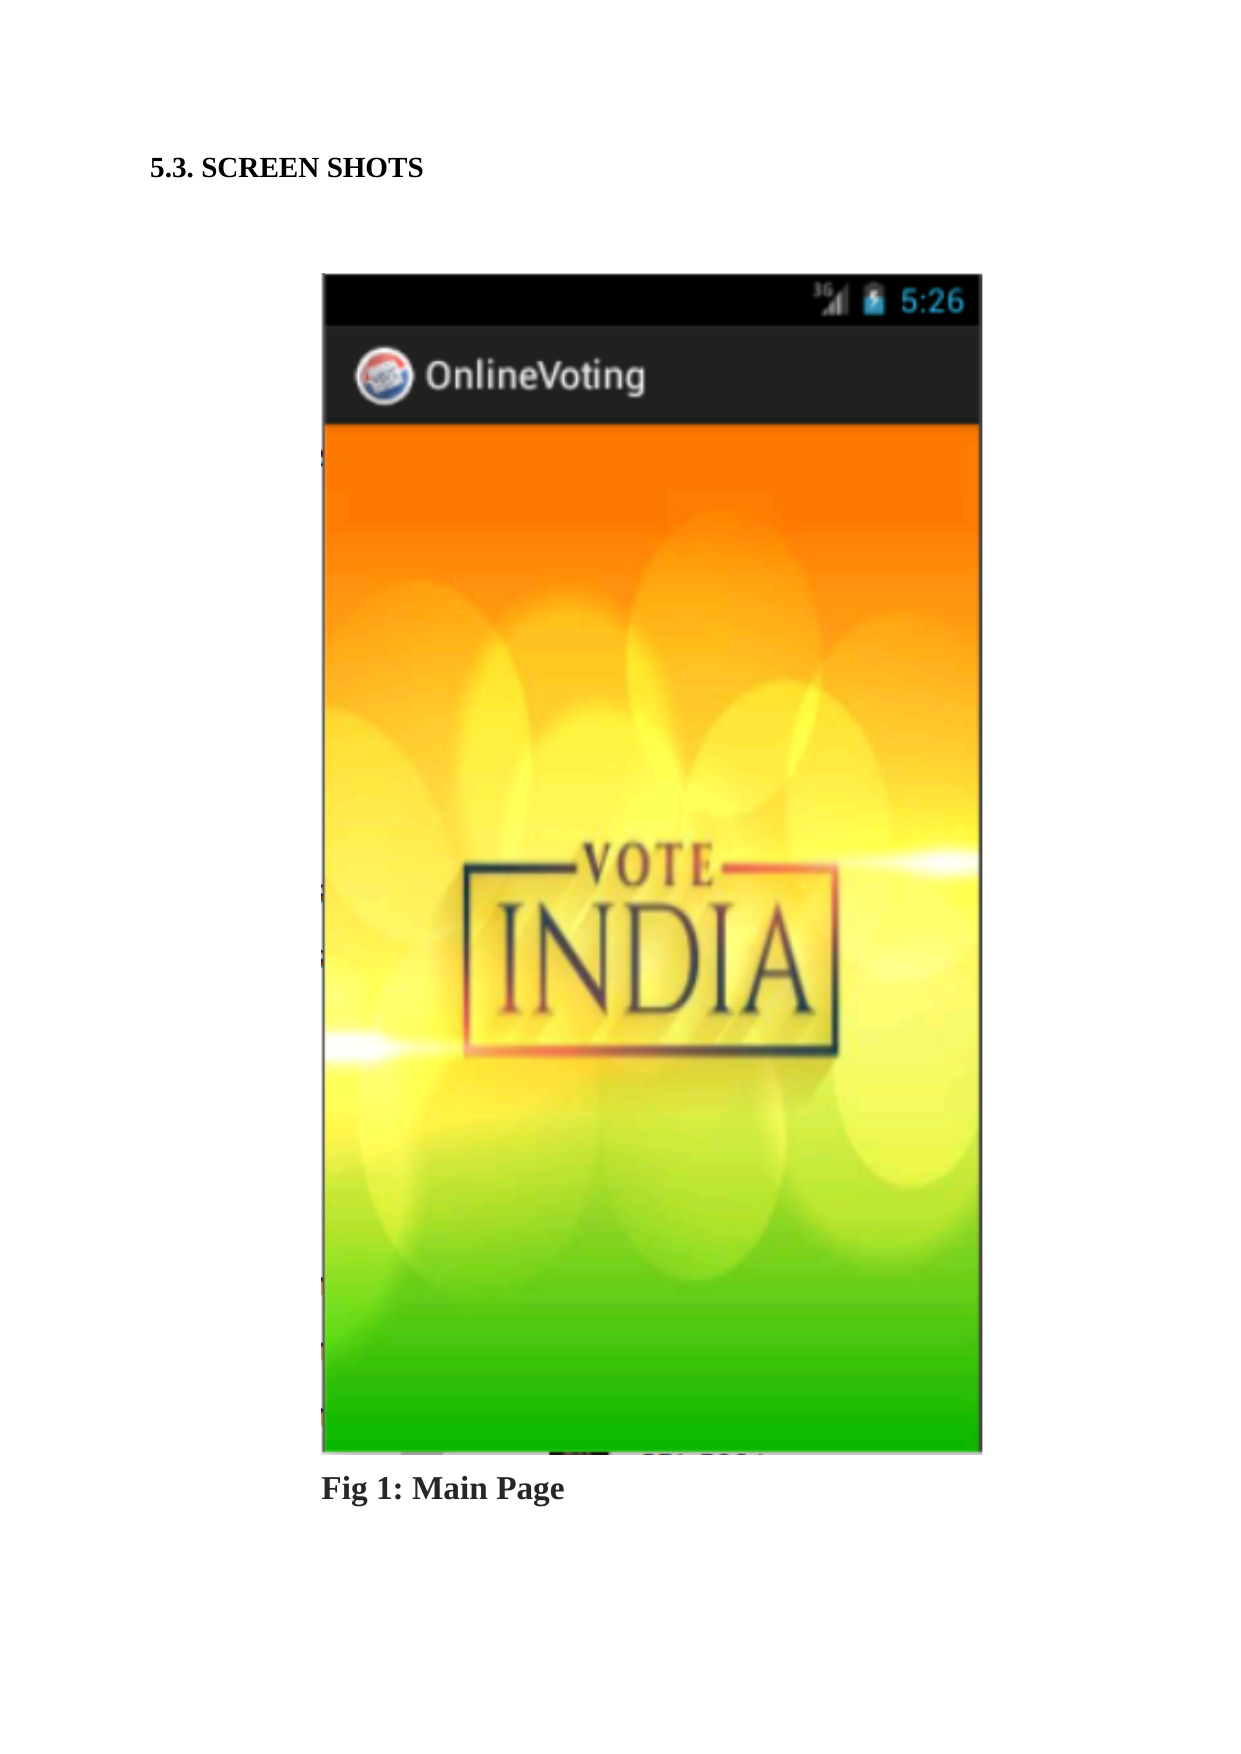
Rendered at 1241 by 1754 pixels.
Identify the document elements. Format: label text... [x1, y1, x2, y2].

text 5.3. SCREEN SHOTS [150, 150, 1090, 183]
picture [321, 273, 983, 1455]
list Fig 1: Main Page [321, 1468, 1090, 1507]
